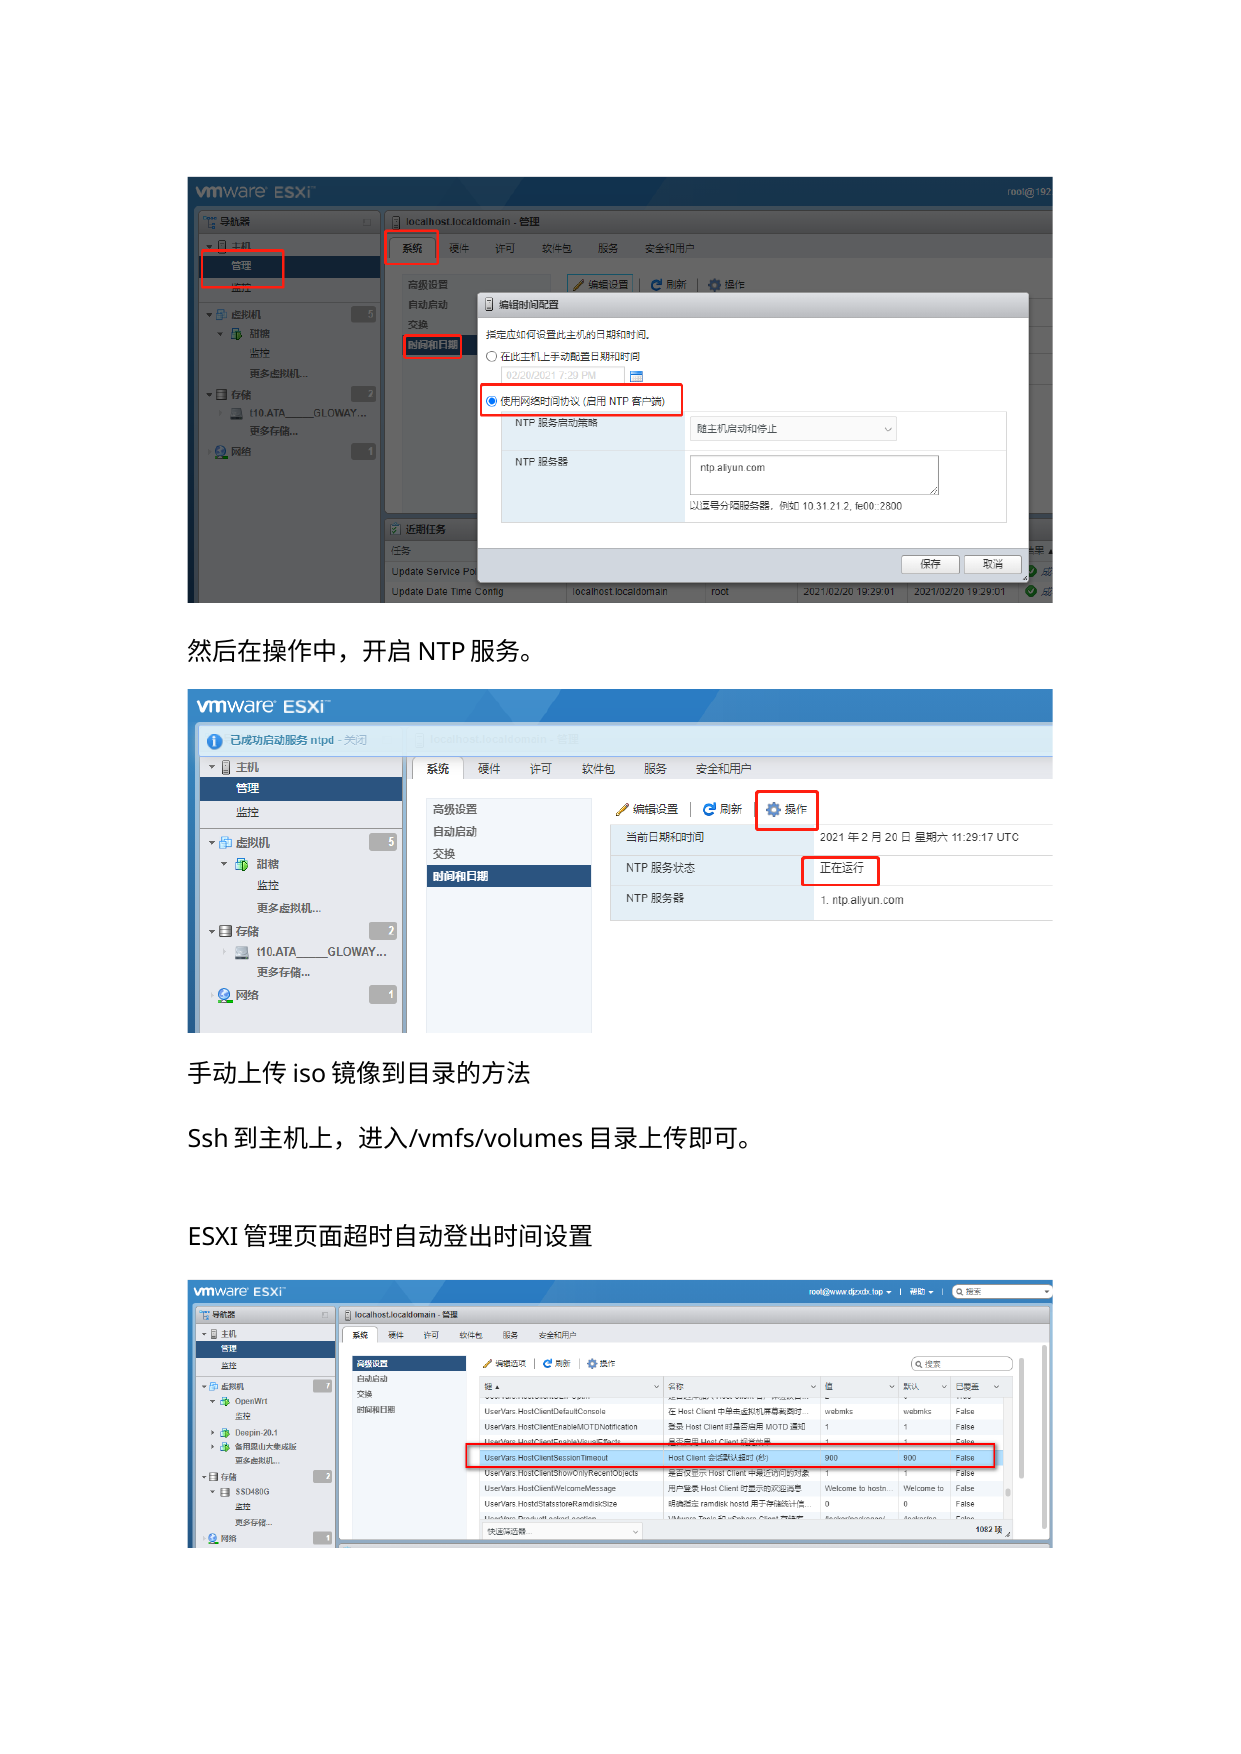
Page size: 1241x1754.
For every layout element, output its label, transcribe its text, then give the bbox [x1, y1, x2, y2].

picture [187, 175, 1053, 603]
text Ssh到主机上，进入/vmfs/volumes目录上传即可。 [187, 1104, 1053, 1169]
picture [187, 1279, 1053, 1548]
text 手动上传iso镜像到目录的方法 [187, 1039, 1053, 1104]
picture [187, 689, 1053, 1033]
text ESXI管理页面超时自动登出时间设置 [187, 1202, 1053, 1267]
text 然后在操作中，开启NTP服务。 [187, 617, 1053, 682]
